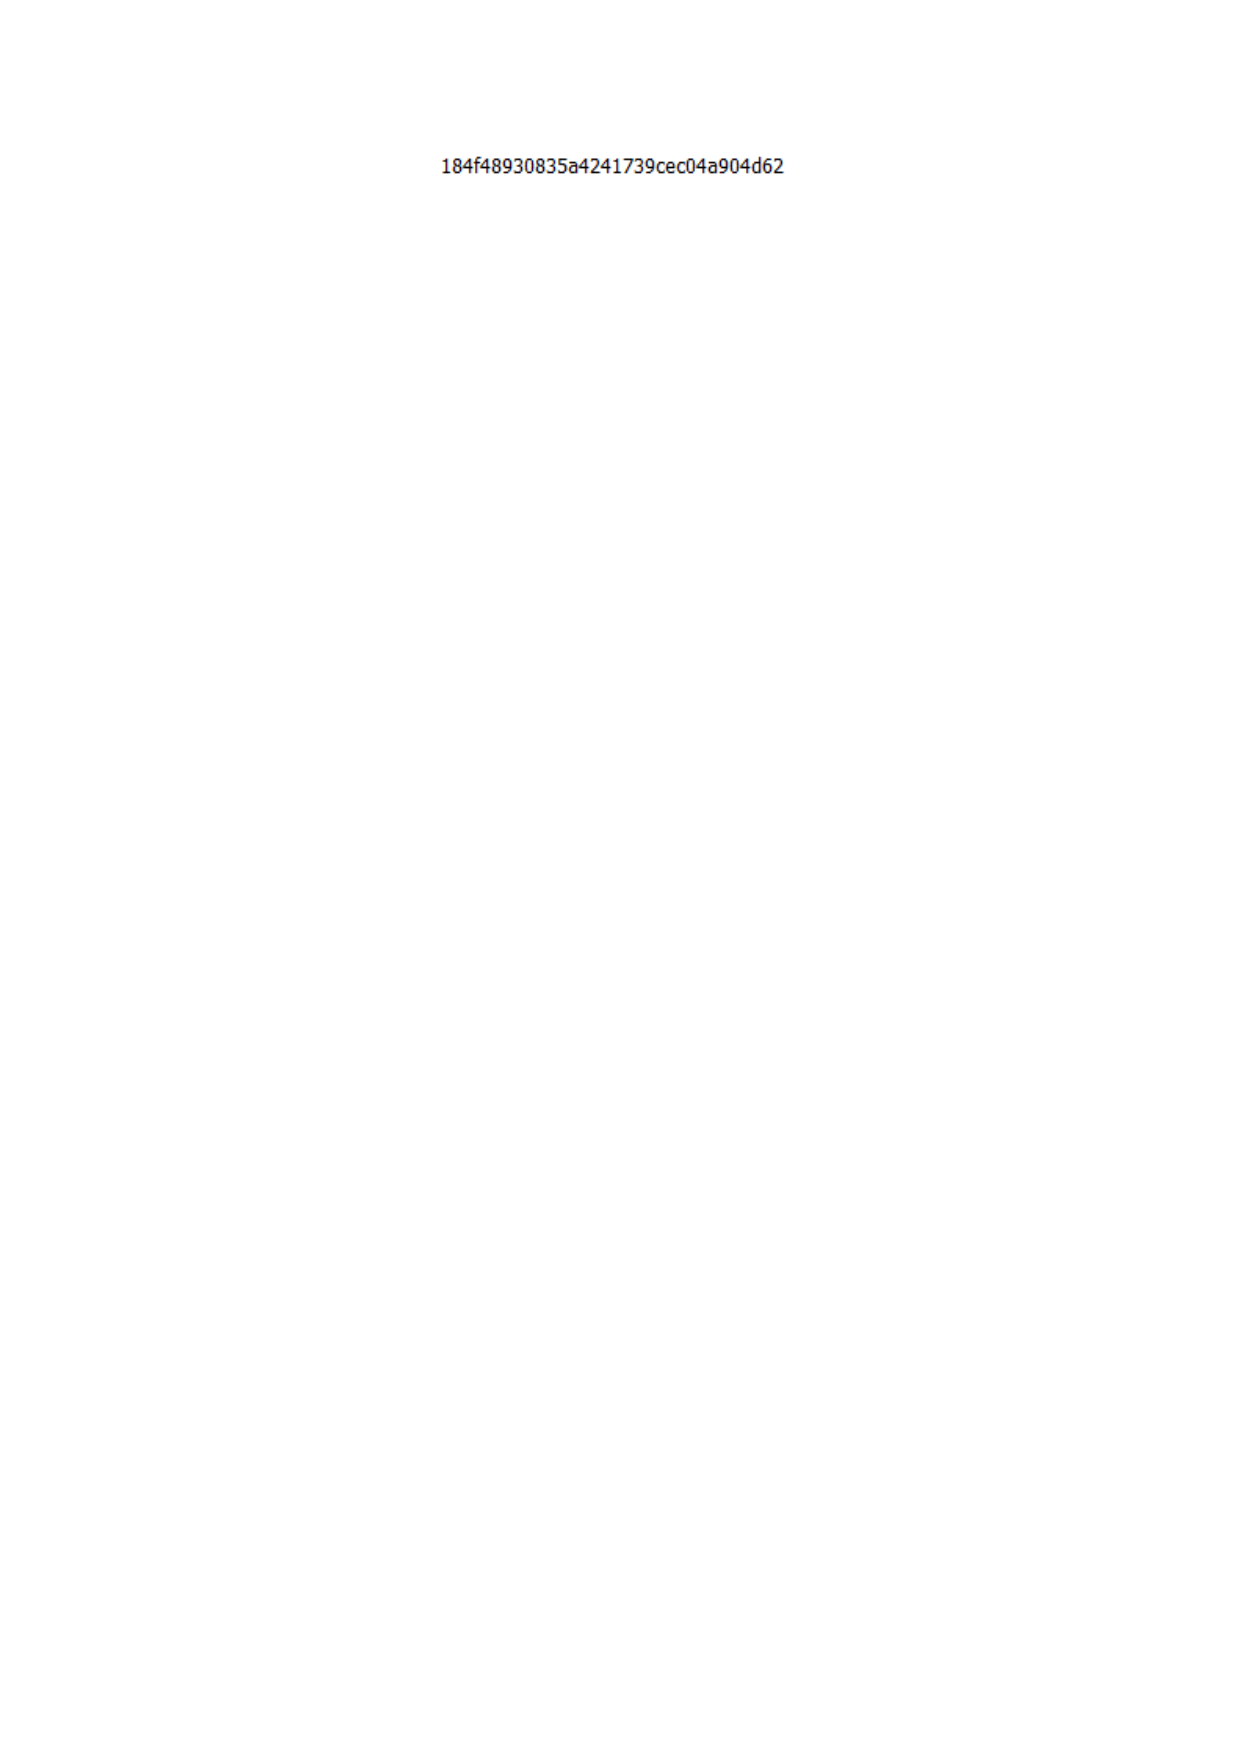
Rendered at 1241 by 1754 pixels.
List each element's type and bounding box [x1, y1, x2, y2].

picture [438, 150, 803, 185]
